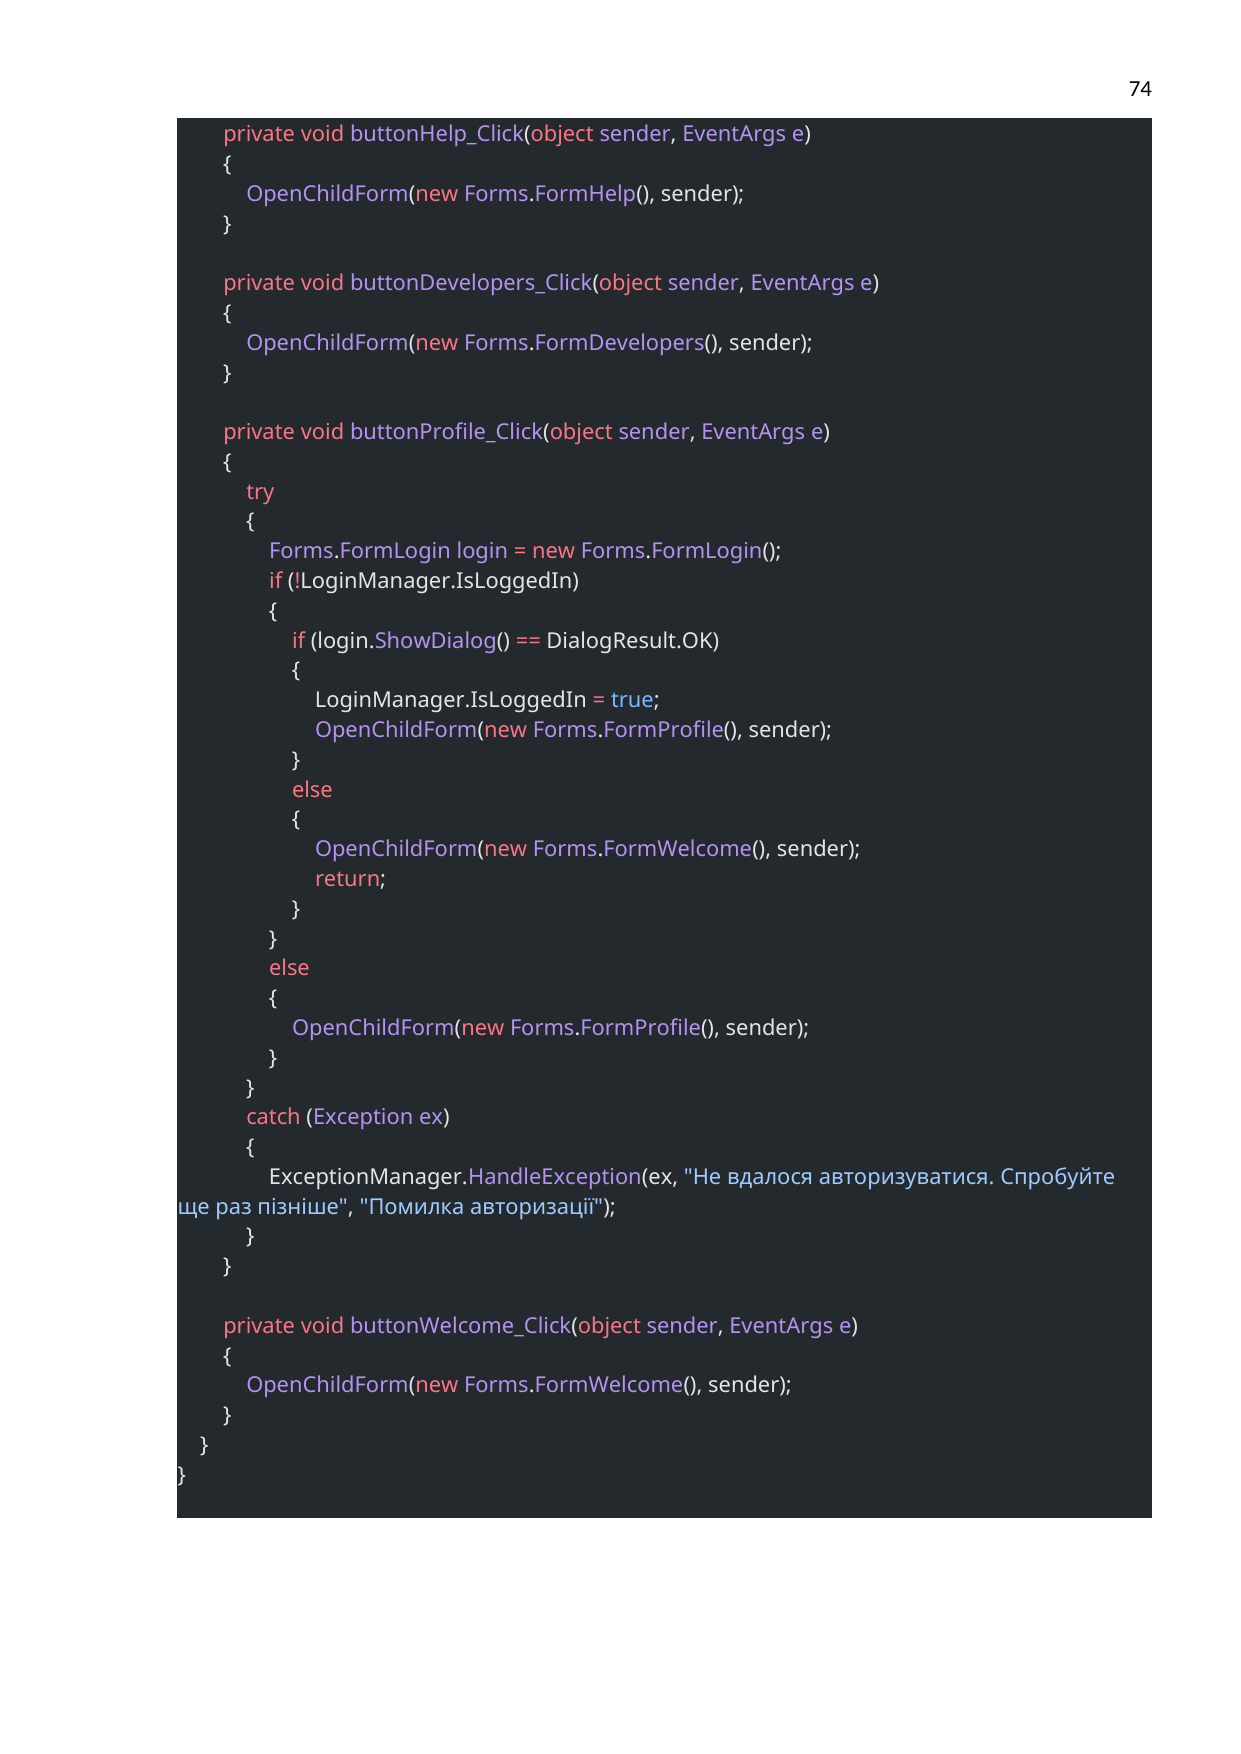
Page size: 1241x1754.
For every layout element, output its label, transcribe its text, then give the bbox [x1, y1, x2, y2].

text try [177, 476, 1152, 505]
text OpenChildForm(new Forms.FormWelcome(), sender); [177, 833, 1152, 863]
text } [177, 356, 1152, 386]
text } [177, 1220, 1152, 1250]
text { [177, 595, 1152, 624]
text LoginManager.IsLoggedIn = true; [177, 684, 1152, 714]
text OpenChildForm(new Forms.FormProfile(), sender); [177, 1012, 1152, 1042]
text } [177, 1042, 1152, 1071]
text { [177, 505, 1152, 535]
text } [177, 893, 1152, 922]
text { [177, 803, 1152, 833]
text } [177, 922, 1152, 952]
text private void buttonDevelopers_Click(object sender, EventArgs e) [177, 267, 1152, 297]
text } [177, 1250, 1152, 1280]
text } [177, 1459, 1152, 1488]
text { [177, 1131, 1152, 1161]
text } [177, 1399, 1152, 1429]
text private void buttonProfile_Click(object sender, EventArgs e) [177, 416, 1152, 446]
text OpenChildForm(new Forms.FormWelcome(), sender); [177, 1369, 1152, 1399]
text { [177, 982, 1152, 1012]
text OpenChildForm(new Forms.FormHelp(), sender); [177, 178, 1152, 207]
text if (login.ShowDialog() == DialogResult.OK) [177, 624, 1152, 654]
text { [177, 148, 1152, 178]
text private void buttonWelcome_Click(object sender, EventArgs e) [177, 1310, 1152, 1339]
text OpenChildForm(new Forms.FormDevelopers(), sender); [177, 327, 1152, 356]
text } [177, 744, 1152, 773]
text private void buttonHelp_Click(object sender, EventArgs e) [177, 118, 1152, 148]
text } [177, 207, 1152, 237]
text { [177, 297, 1152, 327]
text { [177, 446, 1152, 476]
text catch (Exception ex) [177, 1101, 1152, 1131]
text Forms.FormLogin login = new Forms.FormLogin(); [177, 535, 1152, 565]
text else [177, 952, 1152, 982]
text OpenChildForm(new Forms.FormProfile(), sender); [177, 714, 1152, 744]
text } [177, 1429, 1152, 1459]
text ExceptionManager.HandleException(ex, "Не вдалося авторизуватися. Спробуйте ще раз пізніше", "Помилка авторизації"); [177, 1161, 1152, 1220]
text { [177, 1339, 1152, 1369]
text return; [177, 863, 1152, 893]
text else [177, 773, 1152, 803]
text if (!LoginManager.IsLoggedIn) [177, 565, 1152, 595]
text } [177, 1071, 1152, 1101]
text { [177, 654, 1152, 684]
